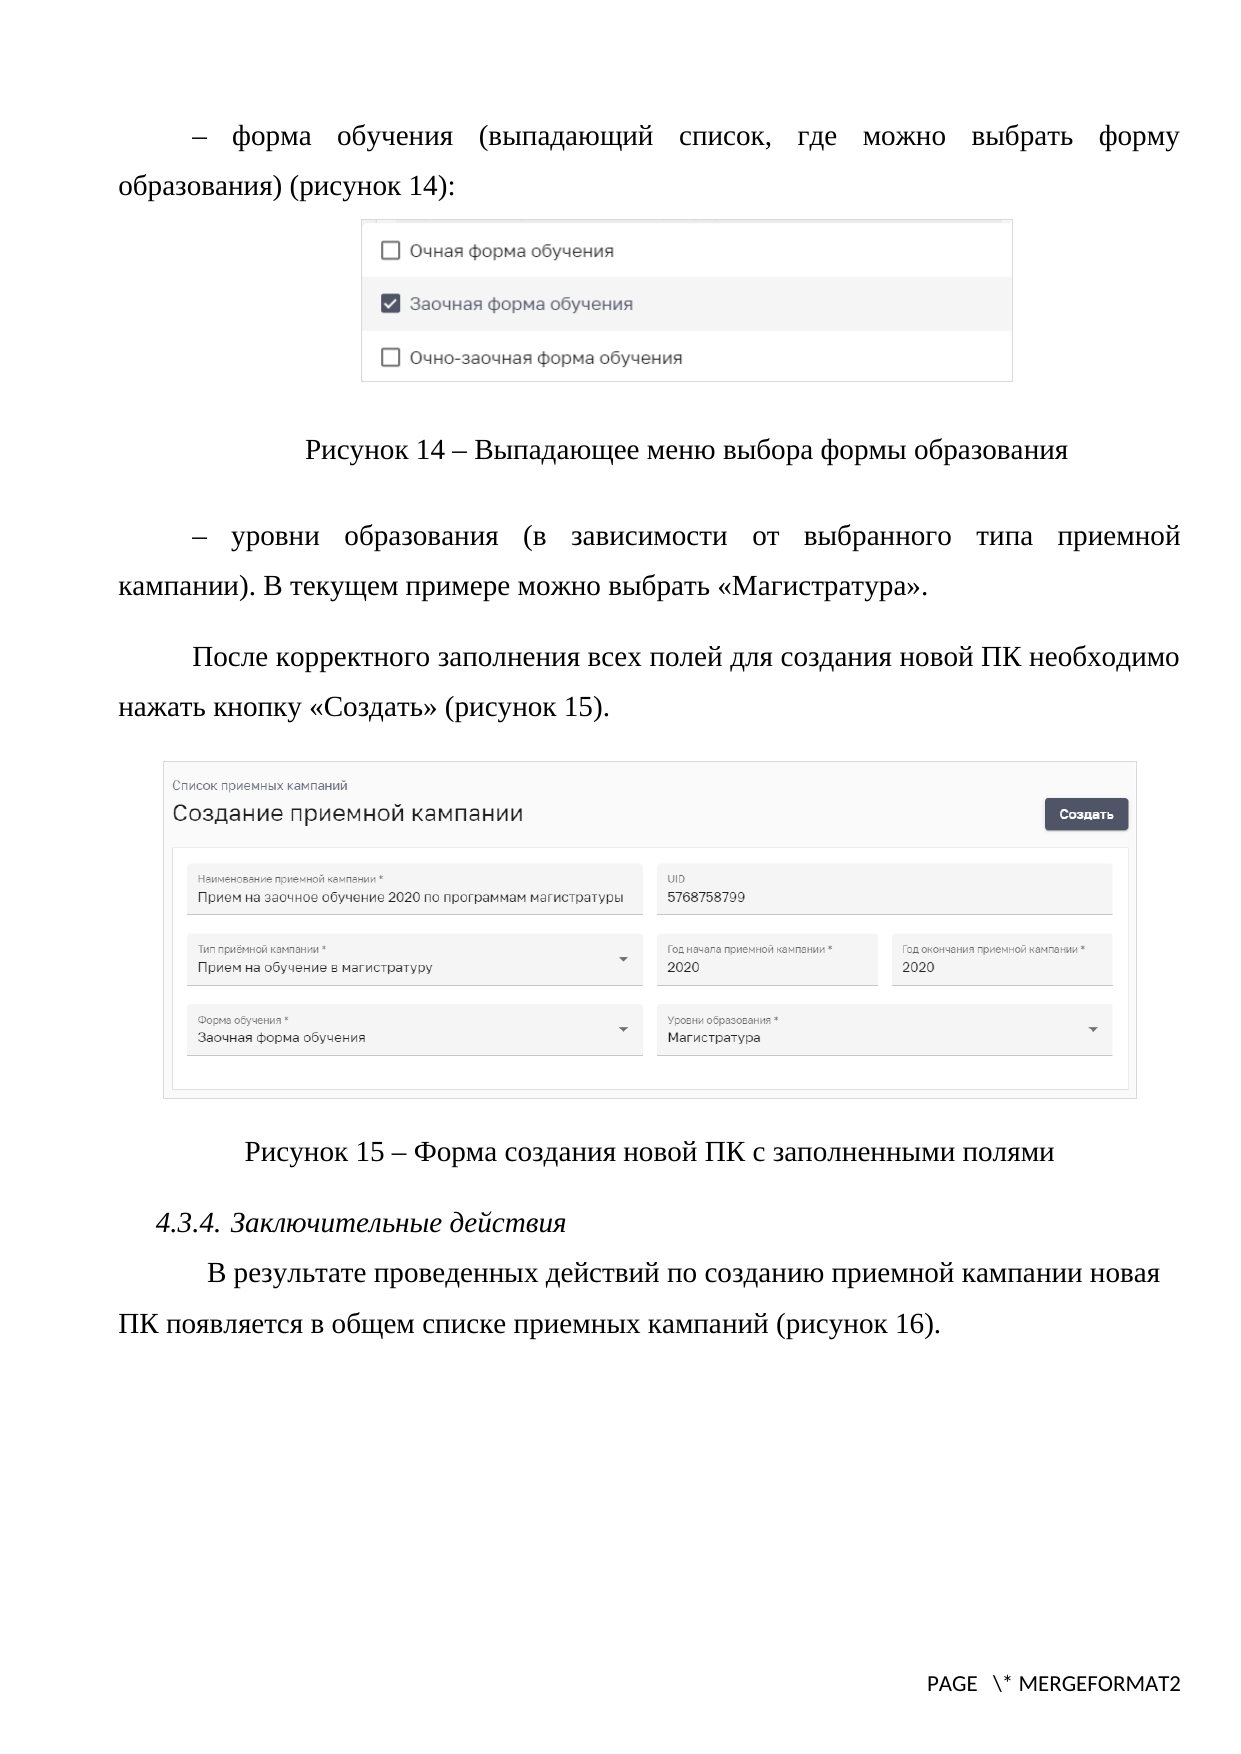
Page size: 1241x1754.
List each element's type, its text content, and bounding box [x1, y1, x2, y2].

text Рисунок 15 – Форма создания новой ПК с заполненными полями [118, 1134, 1181, 1168]
list Рисунок 14 – Выпадающее меню выбора формы образования [192, 432, 1181, 466]
picture [164, 762, 1136, 1098]
text – уровни образования (в зависимости от выбранного типа приемной кампании). В текущем примере можно выбрать «Магистратура». [118, 518, 1181, 602]
text После корректного заполнения всех полей для создания новой ПК необходимо нажать кнопку «Создать» (рисунок 15). [118, 639, 1181, 723]
text Заключительные действия [156, 1205, 1181, 1239]
picture [362, 220, 1012, 381]
list В результате проведенных действий по созданию приемной кампании новая ПК появляется в общем списке приемных кампаний (рисунок 16). [118, 1256, 1181, 1339]
list – форма обучения (выпадающий список, где можно выбрать форму образования) (рисунок 14): [118, 118, 1181, 202]
